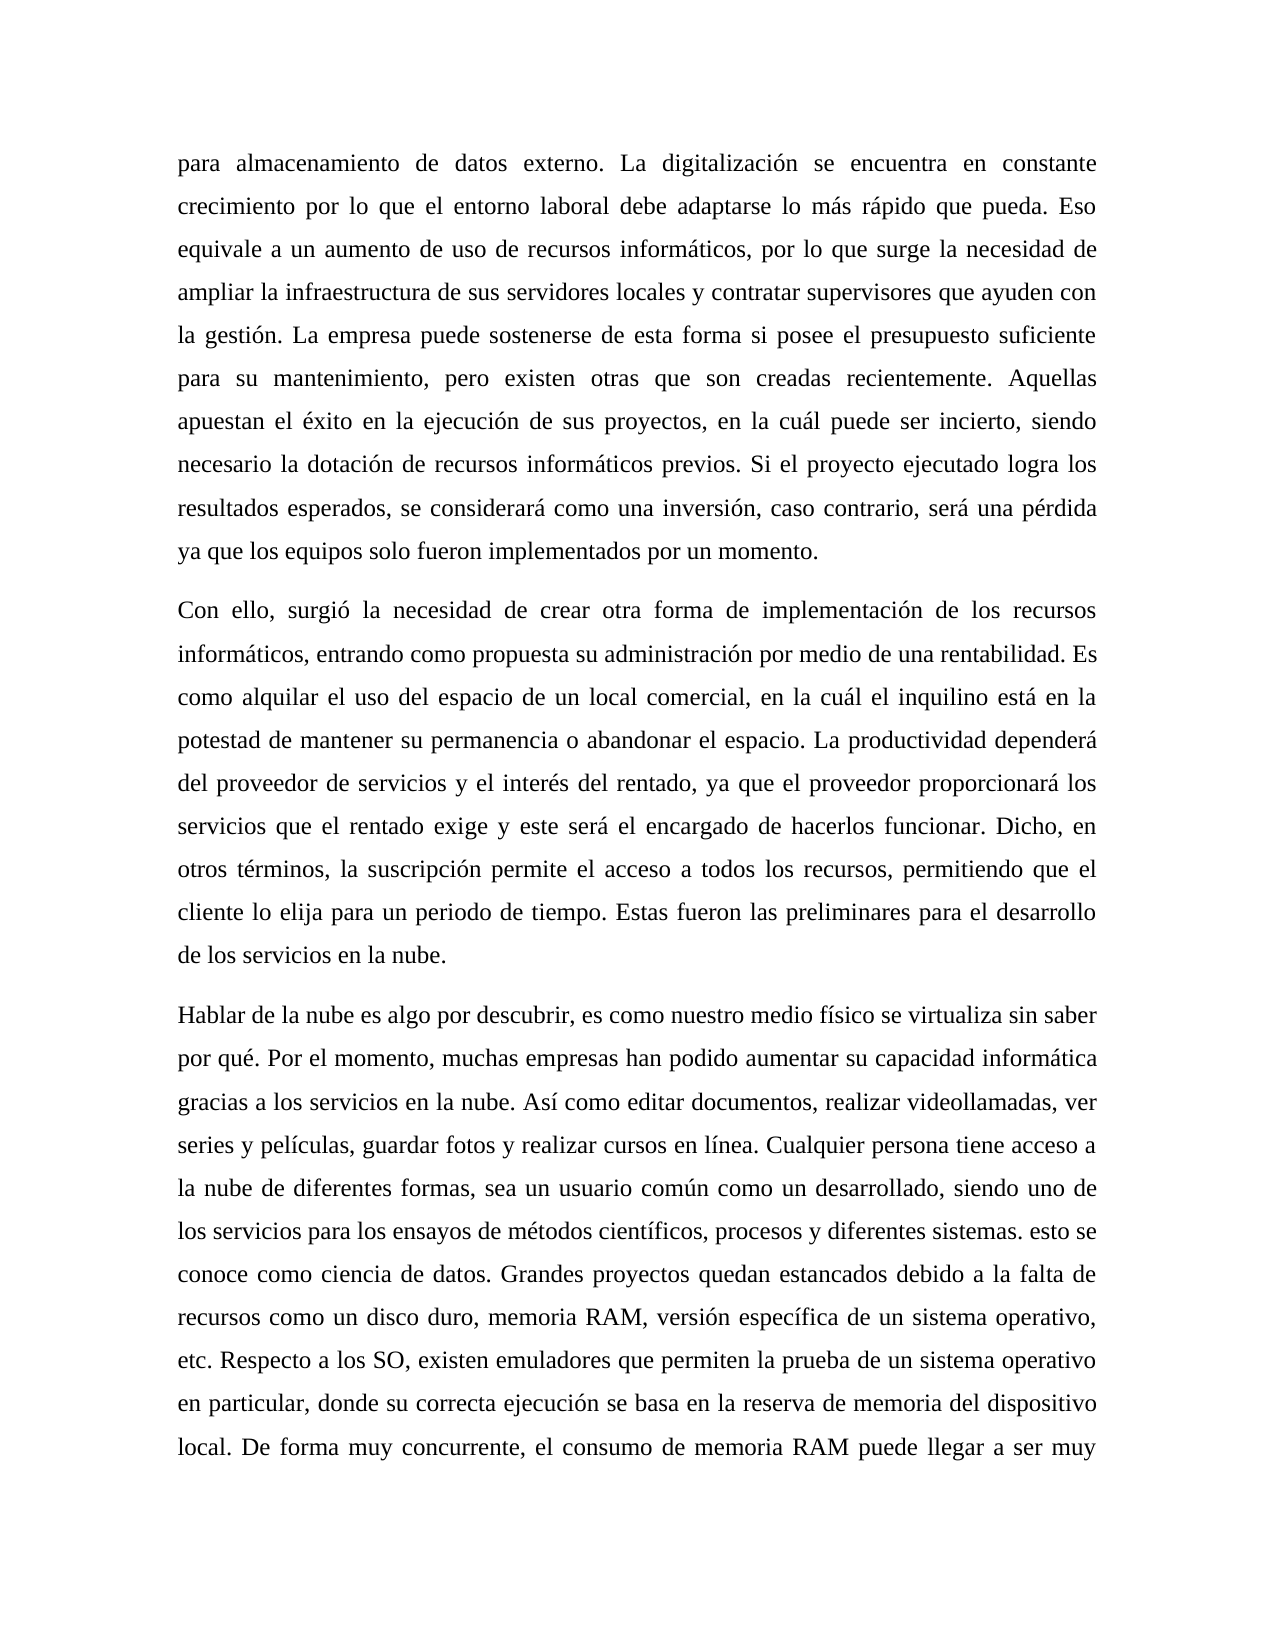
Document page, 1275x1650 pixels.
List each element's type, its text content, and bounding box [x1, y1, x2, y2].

text Con ello, surgió la necesidad de crear otra forma de implementación de los recursos informáticos, entrando como propuesta su administración por medio de una rentabilidad. Es como alquilar el uso del espacio de un local comercial, en la cuál el inquilino está en la potestad de mantener su permanencia o abandonar el espacio. La productividad dependerá del proveedor de servicios y el interés del rentado, ya que el proveedor proporcionará los servicios que el rentado exige y este será el encargado de hacerlos funcionar. Dicho, en otros términos, la suscripción permite el acceso a todos los recursos, permitiendo que el cliente lo elija para un periodo de tiempo. Estas fueron las preliminares para el desarrollo de los servicios en la nube. [177, 596, 1098, 969]
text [177, 1000, 1098, 1460]
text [177, 148, 1098, 564]
